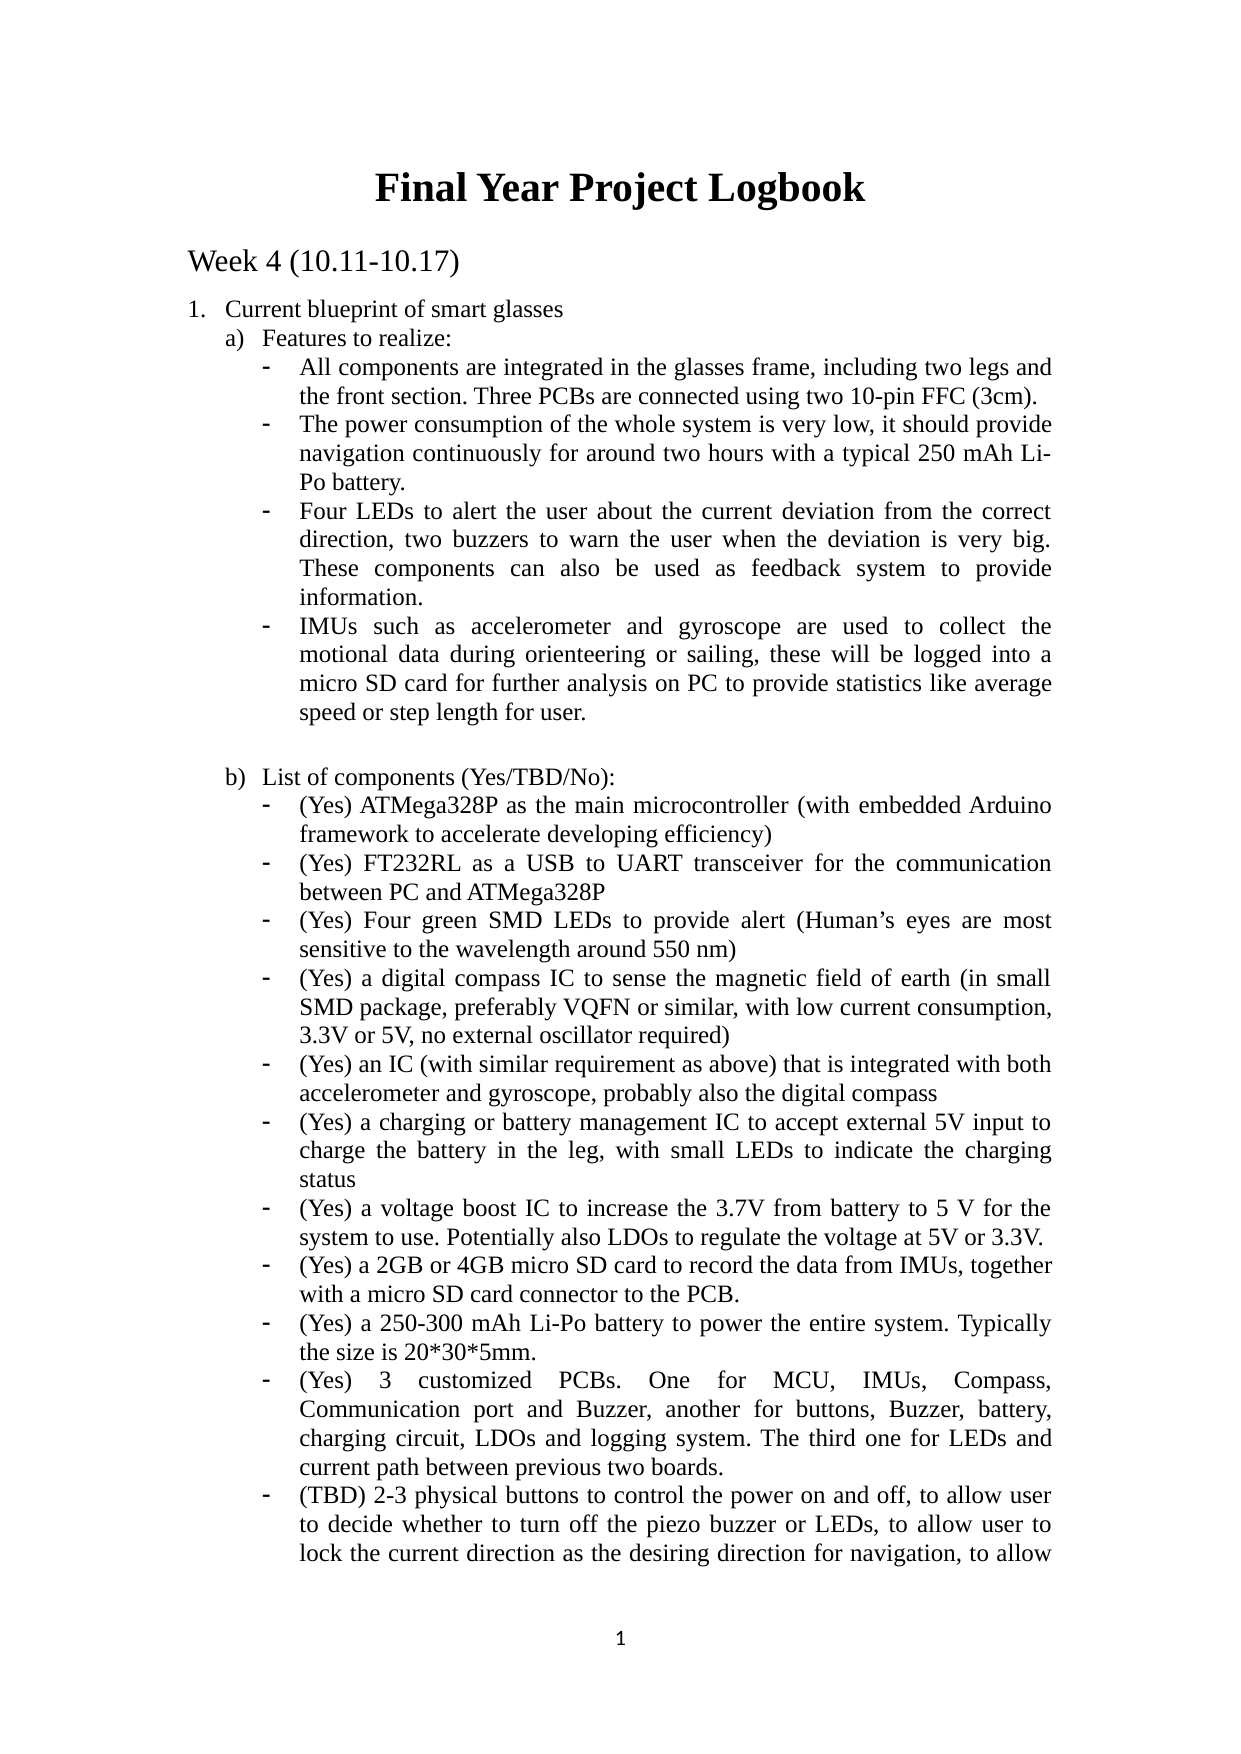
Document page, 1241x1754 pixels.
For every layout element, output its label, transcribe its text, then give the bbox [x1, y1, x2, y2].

list Current blueprint of smart glasses [187, 294, 1053, 323]
list (Yes) ATMega328P as the main microcontroller (with embedded Arduino framework to accelerate developing efficiency) [262, 791, 1053, 848]
list The power consumption of the whole system is very low, it should provide navigation continuously for around two hours with a typical 250 mAh Li-Po battery. [262, 409, 1053, 496]
list (Yes) a voltage boost IC to increase the 3.7V from battery to 5 V for the system to use. Potentially also LDOs to regulate the voltage at 5V or 3.3V. [262, 1193, 1053, 1251]
list IMUs such as accelerometer and gyroscope are used to collect the motional data during orienteering or sailing, these will be logged into a micro SD card for further analysis on PC to provide statistics like average speed or step length for user. [262, 611, 1053, 726]
text Final Year Project Logbook [187, 162, 1053, 210]
list All components are integrated in the glasses frame, including two legs and the front section. Three PCBs are connected using two 10-pin FFC (3cm). [262, 352, 1053, 409]
list (Yes) a 2GB or 4GB micro SD card to record the data from IMUs, together with a micro SD card connector to the PCB. [262, 1251, 1053, 1308]
list (Yes) a digital compass IC to sense the magnetic field of earth (in small SMD package, preferably VQFN or similar, with low current consumption, 3.3V or 5V, no external oscillator required) [262, 963, 1053, 1049]
list Features to realize: [225, 323, 1053, 352]
list Four LEDs to alert the user about the current deviation from the correct direction, two buzzers to warn the user when the deviation is very big. These components can also be used as feedback system to provide information. [262, 496, 1053, 611]
list (Yes) 3 customized PCBs. One for MCU, IMUs, Compass, Communication port and Buzzer, another for buttons, Buzzer, battery, charging circuit, LDOs and logging system. The third one for LEDs and current path between previous two boards. [262, 1366, 1053, 1481]
text Week 4 (10.11-10.17) [187, 242, 1053, 278]
list (Yes) an IC (with similar requirement as above) that is integrated with both accelerometer and gyroscope, probably also the digital compass [262, 1049, 1053, 1107]
list (Yes) FT232RL as a USB to UART transceiver for the communication between PC and ATMega328P [262, 848, 1053, 906]
list (Yes) Four green SMD LEDs to provide alert (Human’s eyes are most sensitive to the wavelength around 550 nm) [262, 906, 1053, 963]
list (Yes) a charging or battery management IC to accept external 5V input to charge the battery in the leg, with small LEDs to indicate the charging status [262, 1107, 1053, 1193]
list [262, 1481, 1053, 1567]
list (Yes) a 250-300 mAh Li-Po battery to power the entire system. Typically the size is 20*30*5mm. [262, 1308, 1053, 1366]
list List of components (Yes/TBD/No): [225, 762, 1053, 791]
